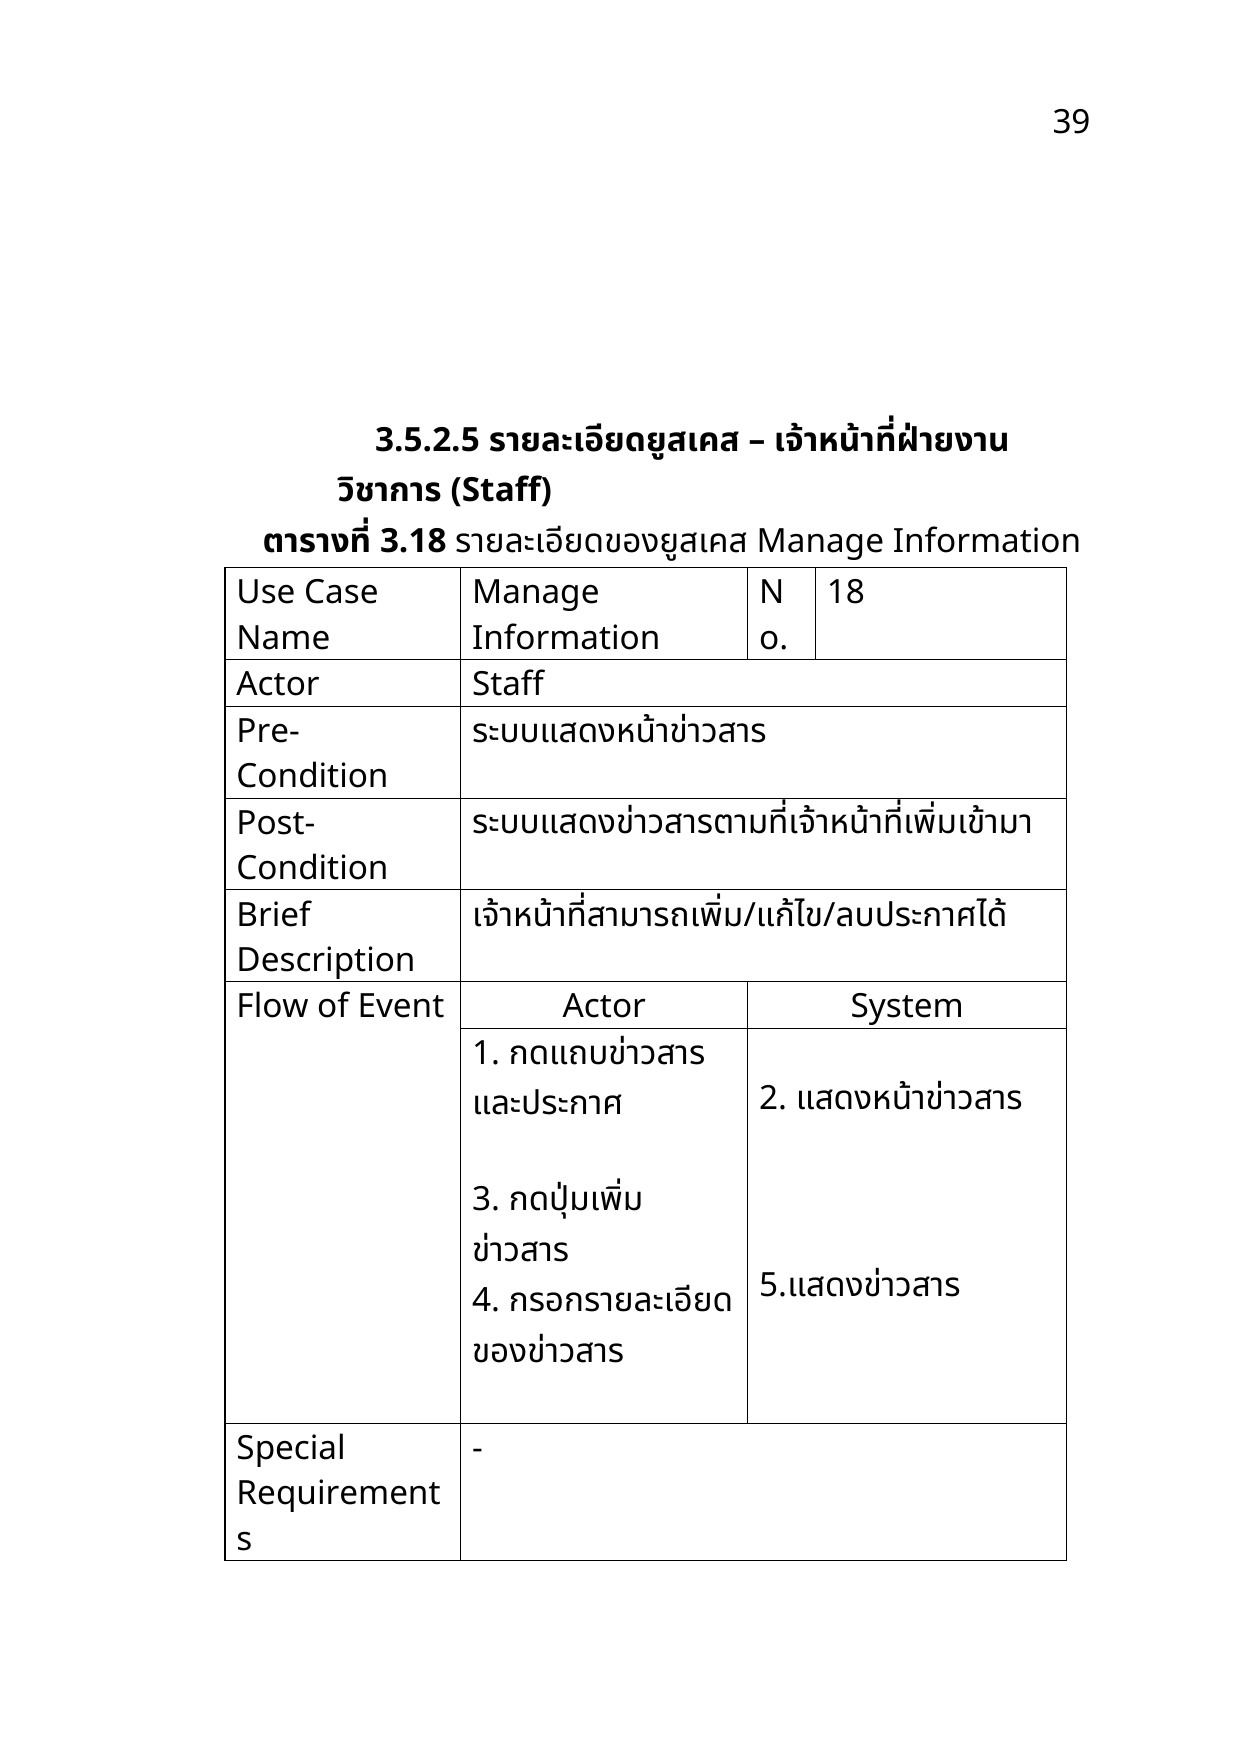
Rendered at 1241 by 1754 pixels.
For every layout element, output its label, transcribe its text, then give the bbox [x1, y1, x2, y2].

table_cell System [748, 982, 1066, 1028]
table_cell เจ้าหน้าที่สามารถเพิ่ม/แก้ไข/ลบประกาศได้ [461, 890, 1066, 981]
table_header No. [748, 568, 815, 659]
table_cell Special Requirements [226, 1424, 460, 1560]
list 3.5.2.5 รายละเอียดยูสเคส – เจ้าหน้าที่ฝ่ายงานวิชาการ (Staff) [337, 415, 1090, 517]
table_cell ระบบแสดงข่าวสารตามที่เจ้าหน้าที่เพิ่มเข้ามา [461, 799, 1066, 889]
table_cell Brief Description [226, 890, 460, 981]
table_cell ระบบแสดงหน้าข่าวสาร [461, 707, 1066, 797]
table_cell Staff [461, 660, 1066, 706]
table_cell 1. กดแถบข่าวสารและประกาศ 3. กดปุ่มเพิ่มข่าวสาร 4. กรอกรายละเอียดของข่าวสาร [461, 1029, 747, 1423]
table_header Manage Information [461, 568, 747, 659]
table_cell 2. แสดงหน้าข่าวสาร 5.แสดงข่าวสาร [748, 1029, 1066, 1423]
table_cell Flow of Event [226, 982, 460, 1423]
list ตารางที่ 3.18 รายละเอียดของยูสเคส Manage Information [262, 517, 1090, 567]
table_cell Actor [461, 982, 747, 1028]
table_cell Actor [226, 660, 460, 706]
table_header Use Case Name [226, 568, 460, 659]
table_header 18 [816, 568, 1066, 659]
table_cell Post-Condition [226, 799, 460, 889]
table_cell Pre-Condition [226, 707, 460, 797]
table_cell - [461, 1424, 1066, 1560]
